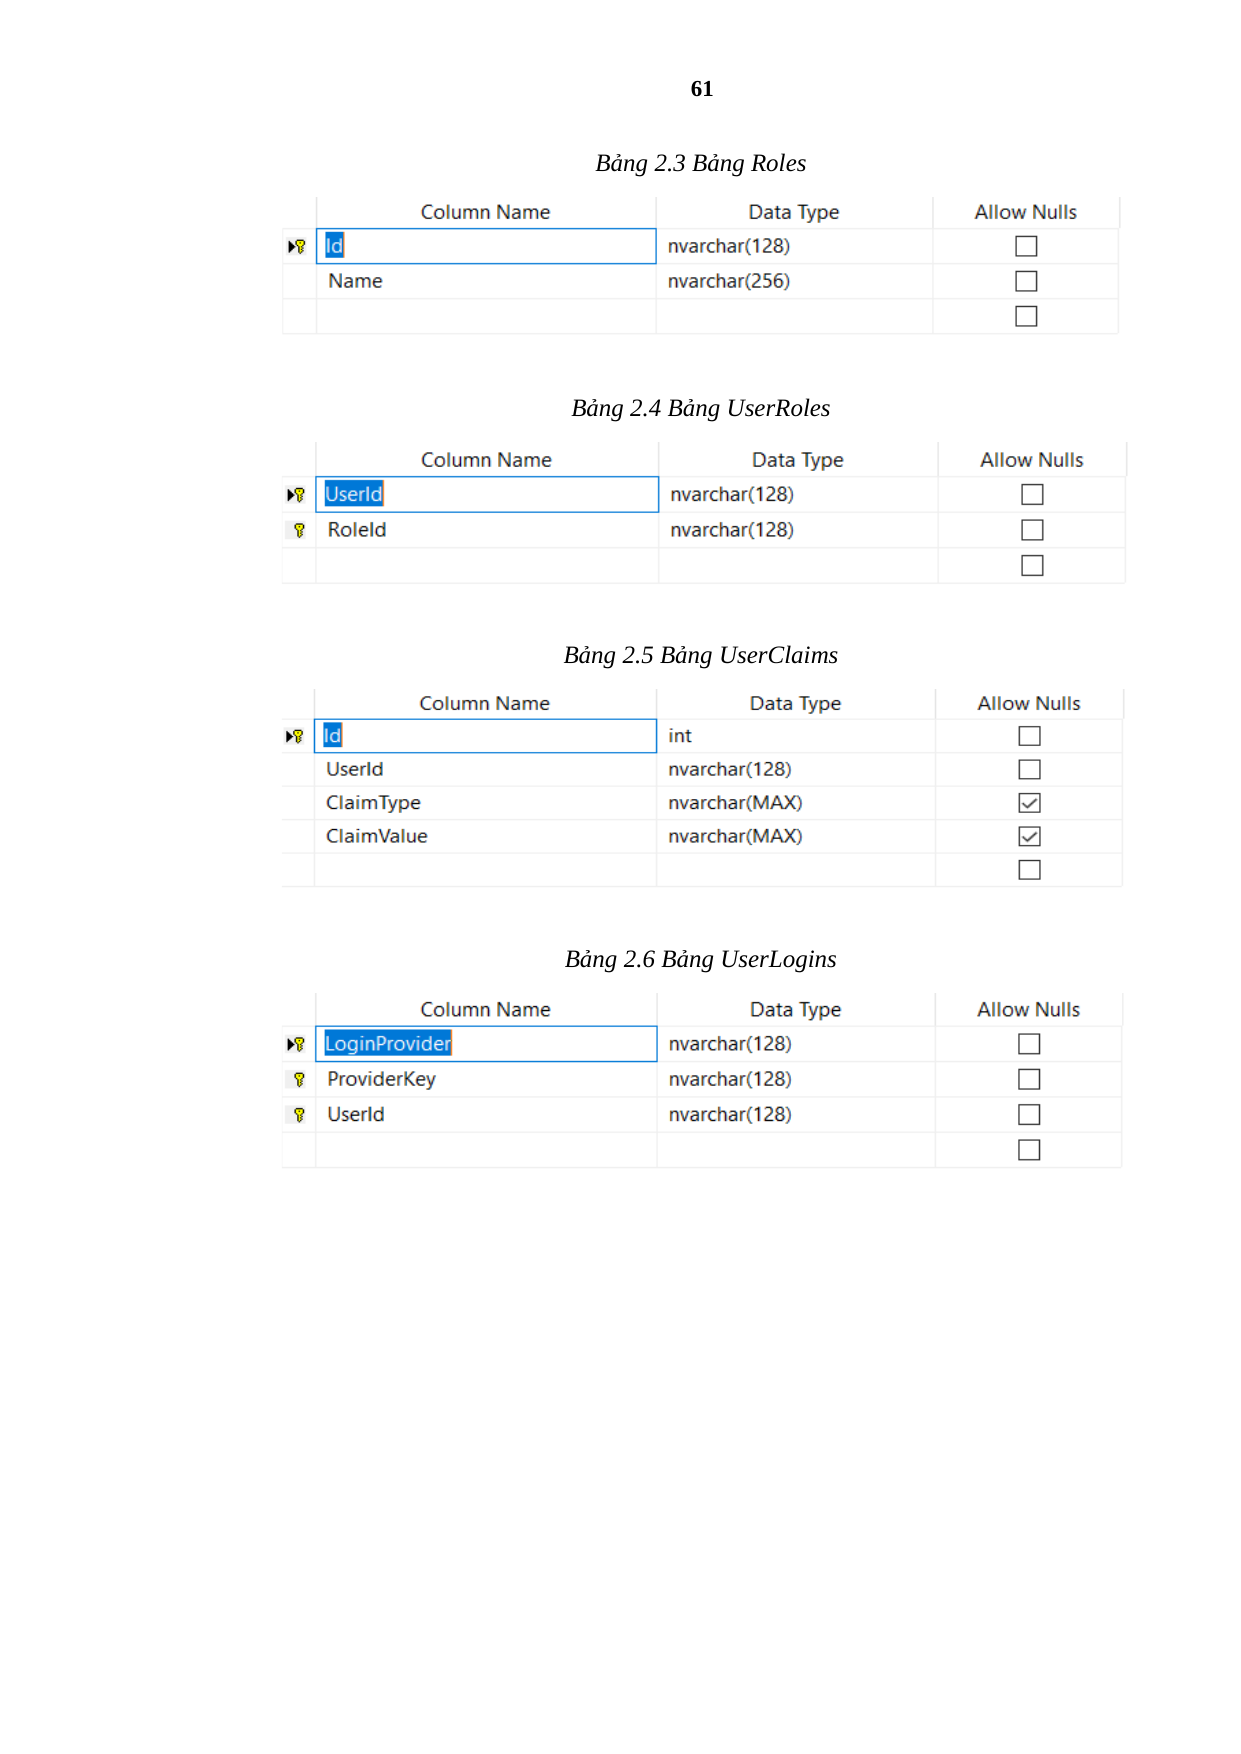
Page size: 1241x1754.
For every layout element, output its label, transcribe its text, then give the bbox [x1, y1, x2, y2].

picture [281, 689, 1126, 891]
text Bảng 2.4 Bảng UserRoles [207, 393, 1122, 422]
picture [282, 197, 1122, 341]
picture [281, 993, 1124, 1171]
text Bảng 2.6 Bảng UserLogins [207, 944, 1122, 972]
picture [281, 442, 1129, 588]
text Bảng 2.5 Bảng UserClaims [207, 640, 1122, 669]
text Bảng 2.3 Bảng Roles [207, 148, 1122, 176]
